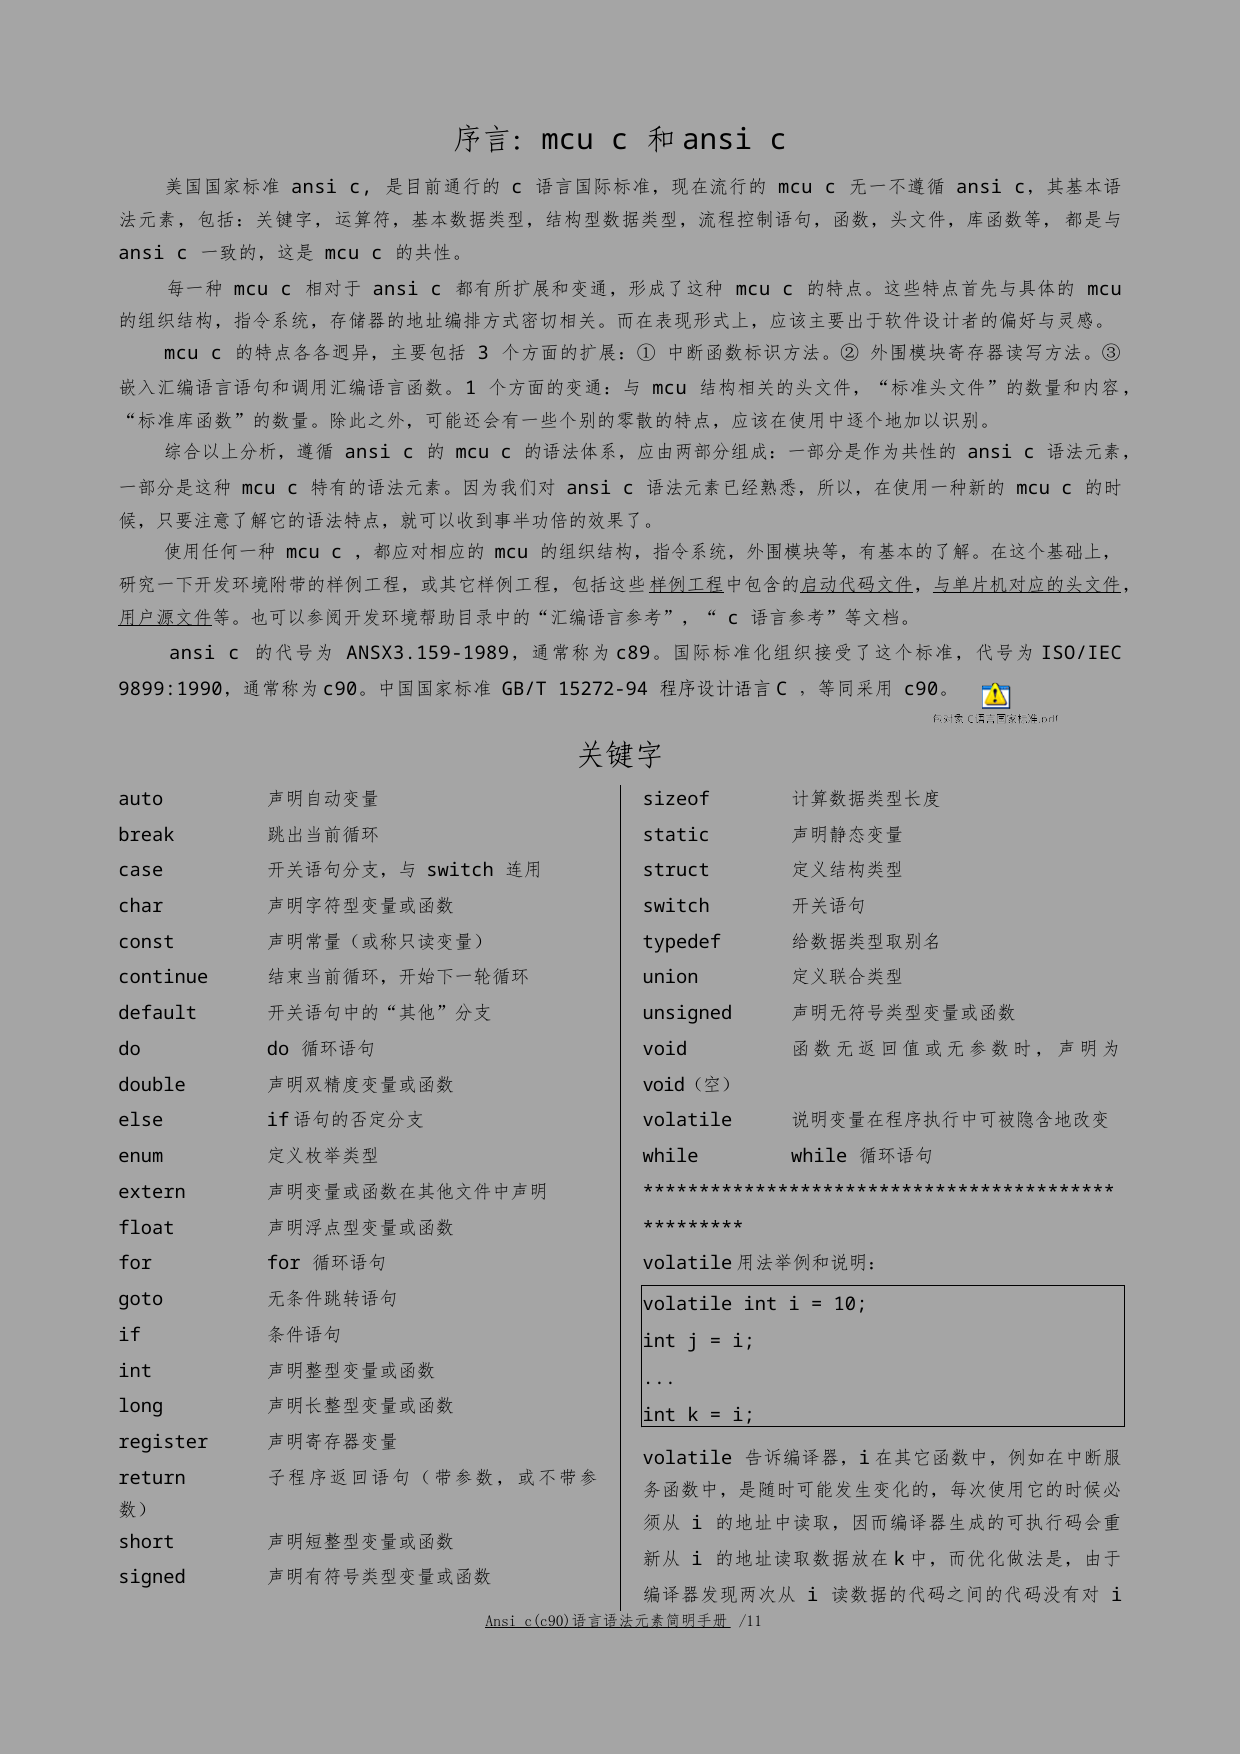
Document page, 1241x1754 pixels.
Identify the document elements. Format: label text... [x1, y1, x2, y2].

text extern 声明变量或函数在其他文件中声明 [118, 1178, 598, 1204]
text default 开关语句中的“其他”分支 [118, 999, 598, 1025]
text unsigned 声明无符号类型变量或函数 [642, 999, 1122, 1025]
text double 声明双精度变量或函数 [118, 1071, 598, 1097]
text signed 声明有符号类型变量或函数 [118, 1564, 598, 1589]
text static 声明静态变量 [642, 821, 1122, 846]
text mcu c 的特点各各迥异，主要包括 3 个方面的扩展：① 中断函数标识方法。② 外围模块寄存器读写方法。③ 嵌入汇编语言语句和调用汇编语言函数。1 个方面的变通：与 mcu 结构相关的头文件，“标准头文件”的数量和内容，“标准库函数”的数量。除此之外，可能还会有一些个别的零散的特点，应该在使用中逐个地加以识别。 [118, 339, 1122, 430]
text continue 结束当前循环，开始下一轮循环 [118, 964, 598, 989]
text switch 开关语句 [642, 892, 1122, 918]
text ansi c 的代号为 ANSX3.159-1989，通常称为c89。国际标准化组织接受了这个标准，代号为ISO/IEC 9899:1990，通常称为c90。中国国家标准 GB/T 15272-94 程序设计语言 C ，等同采用 c90。 [118, 640, 1122, 701]
text typedef 给数据类型取别名 [642, 928, 1122, 954]
text 使用任何一种 mcu c ，都应对相应的 mcu 的组织结构，指令系统，外围模块等，有基本的了解。在这个基础上，研究一下开发环境附带的样例工程，或其它样例工程，包括这些样例工程中包含的启动代码文件，与单片机对应的头文件，用户源文件等。也可以参阅开发环境帮助目录中的“汇编语言参考”，“ c 语言参考”等文档。 [118, 538, 1122, 629]
text if 条件语句 [118, 1321, 598, 1347]
text sizeof 计算数据类型长度 [642, 785, 1122, 811]
text case 开关语句分支，与 switch 连用 [118, 857, 598, 882]
text int j = i; [642, 1322, 1124, 1354]
text auto 声明自动变量 [118, 785, 598, 811]
text *************************************************** [642, 1178, 1122, 1239]
text volatile int i = 10; [642, 1286, 1124, 1317]
text else if语句的否定分支 [118, 1107, 598, 1132]
text do do 循环语句 [118, 1035, 598, 1061]
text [642, 1444, 1122, 1607]
text break 跳出当前循环 [118, 821, 598, 846]
text for for 循环语句 [118, 1250, 598, 1275]
text int 声明整型变量或函数 [118, 1357, 598, 1382]
text 每一种 mcu c 相对于 ansi c 都有所扩展和变通，形成了这种 mcu c 的特点。这些特点首先与具体的 mcu 的组织结构，指令系统，存储器的地址编排方式密切相关。而在表现形式上，应该主要出于软件设计者的偏好与灵感。 [118, 275, 1122, 330]
text long 声明长整型变量或函数 [118, 1393, 598, 1418]
text while while 循环语句 [642, 1142, 1122, 1168]
text volatile 说明变量在程序执行中可被隐含地改变 [642, 1107, 1122, 1132]
text char 声明字符型变量或函数 [118, 892, 598, 918]
text struct 定义结构类型 [642, 857, 1122, 882]
text short 声明短整型变量或函数 [118, 1528, 598, 1553]
text int k = i; [642, 1396, 1124, 1426]
text 综合以上分析，遵循 ansi c 的 mcu c 的语法体系，应由两部分组成：一部分是作为共性的 ansi c 语法元素，一部分是这种 mcu c 特有的语法元素。因为我们对 ansi c 语法元素已经熟悉，所以，在使用一种新的 mcu c 的时候，只要注意了解它的语法特点，就可以收到事半功倍的效果了。 [118, 439, 1122, 530]
text volatile用法举例和说明： [642, 1250, 1122, 1275]
text 关键字 [118, 736, 1122, 769]
text float 声明浮点型变量或函数 [118, 1214, 598, 1239]
text 美国国家标准 ansi c, 是目前通行的 c 语言国际标准，现在流行的 mcu c 无一不遵循 ansi c，其基本语法元素，包括：关键字，运算符，基本数据类型，结构型数据类型，流程控制语句，函数，头文件，库函数等，都是与 ansi c 一致的，这是 mcu c 的共性。 [118, 174, 1122, 265]
text 序言：mcu c 和 ansi c [118, 118, 1122, 158]
text union 定义联合类型 [642, 964, 1122, 989]
text enum 定义枚举类型 [118, 1142, 598, 1168]
text return 子程序返回语句（带参数，或不带参数） [118, 1464, 598, 1519]
text register 声明寄存器变量 [118, 1428, 598, 1454]
text ... [642, 1359, 1124, 1391]
text void 函数无返回值或无参数时，声明为void（空） [642, 1035, 1122, 1097]
text const 声明常量（或称只读变量） [118, 928, 598, 954]
text goto 无条件跳转语句 [118, 1285, 598, 1311]
